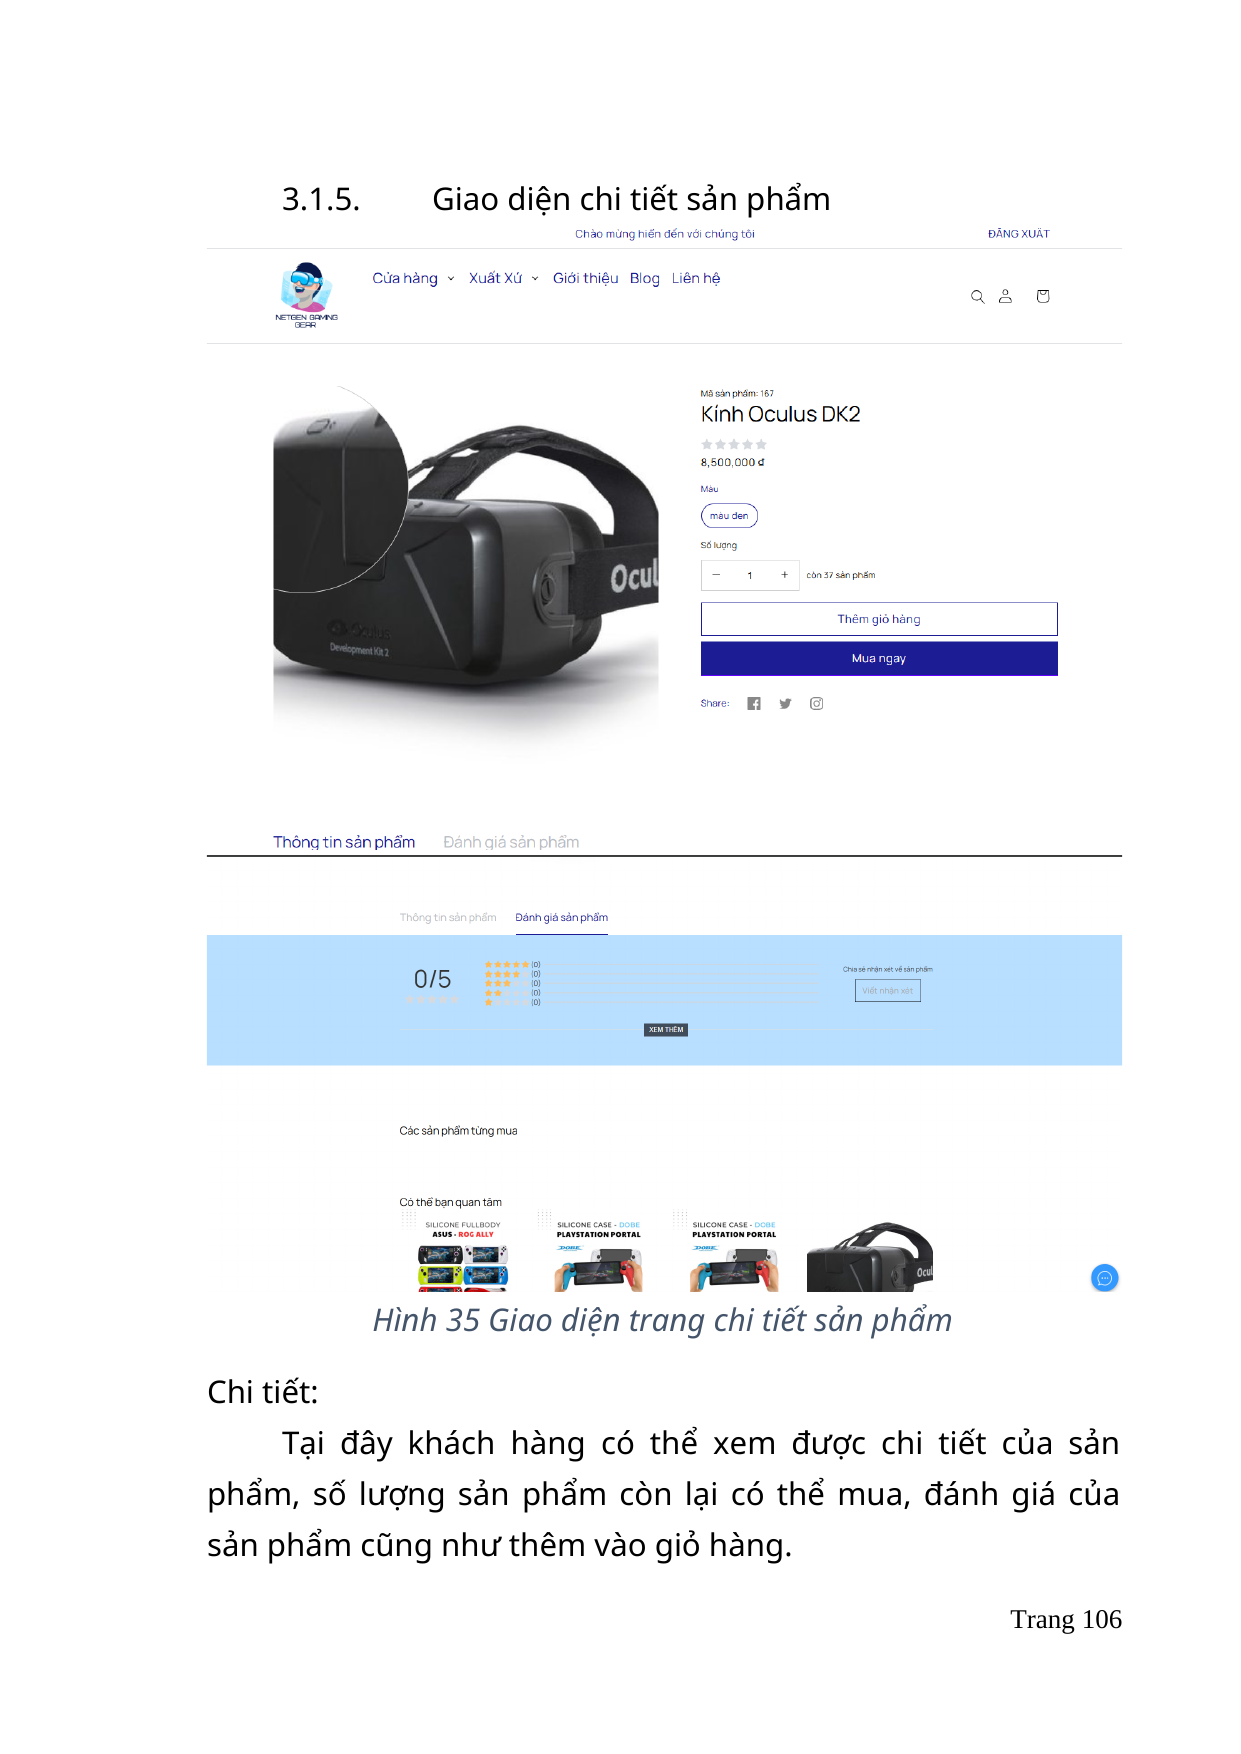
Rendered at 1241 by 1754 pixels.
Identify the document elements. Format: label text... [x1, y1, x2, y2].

text Tại đây khách hàng có thể xem được chi tiết của sản phẩm, số lượng sản phẩm còn lại có thể mua, đánh giá của sản phẩm cũng như thêm vào giỏ hàng. [207, 1421, 1122, 1566]
picture [206, 855, 1123, 1292]
subtitle Giao diện chi tiết sản phẩm [282, 177, 1122, 220]
picture [206, 228, 1123, 850]
text Chi tiết: [207, 1370, 1122, 1412]
text Hình 35 Giao diện trang chi tiết sản phẩm [207, 1298, 1122, 1341]
